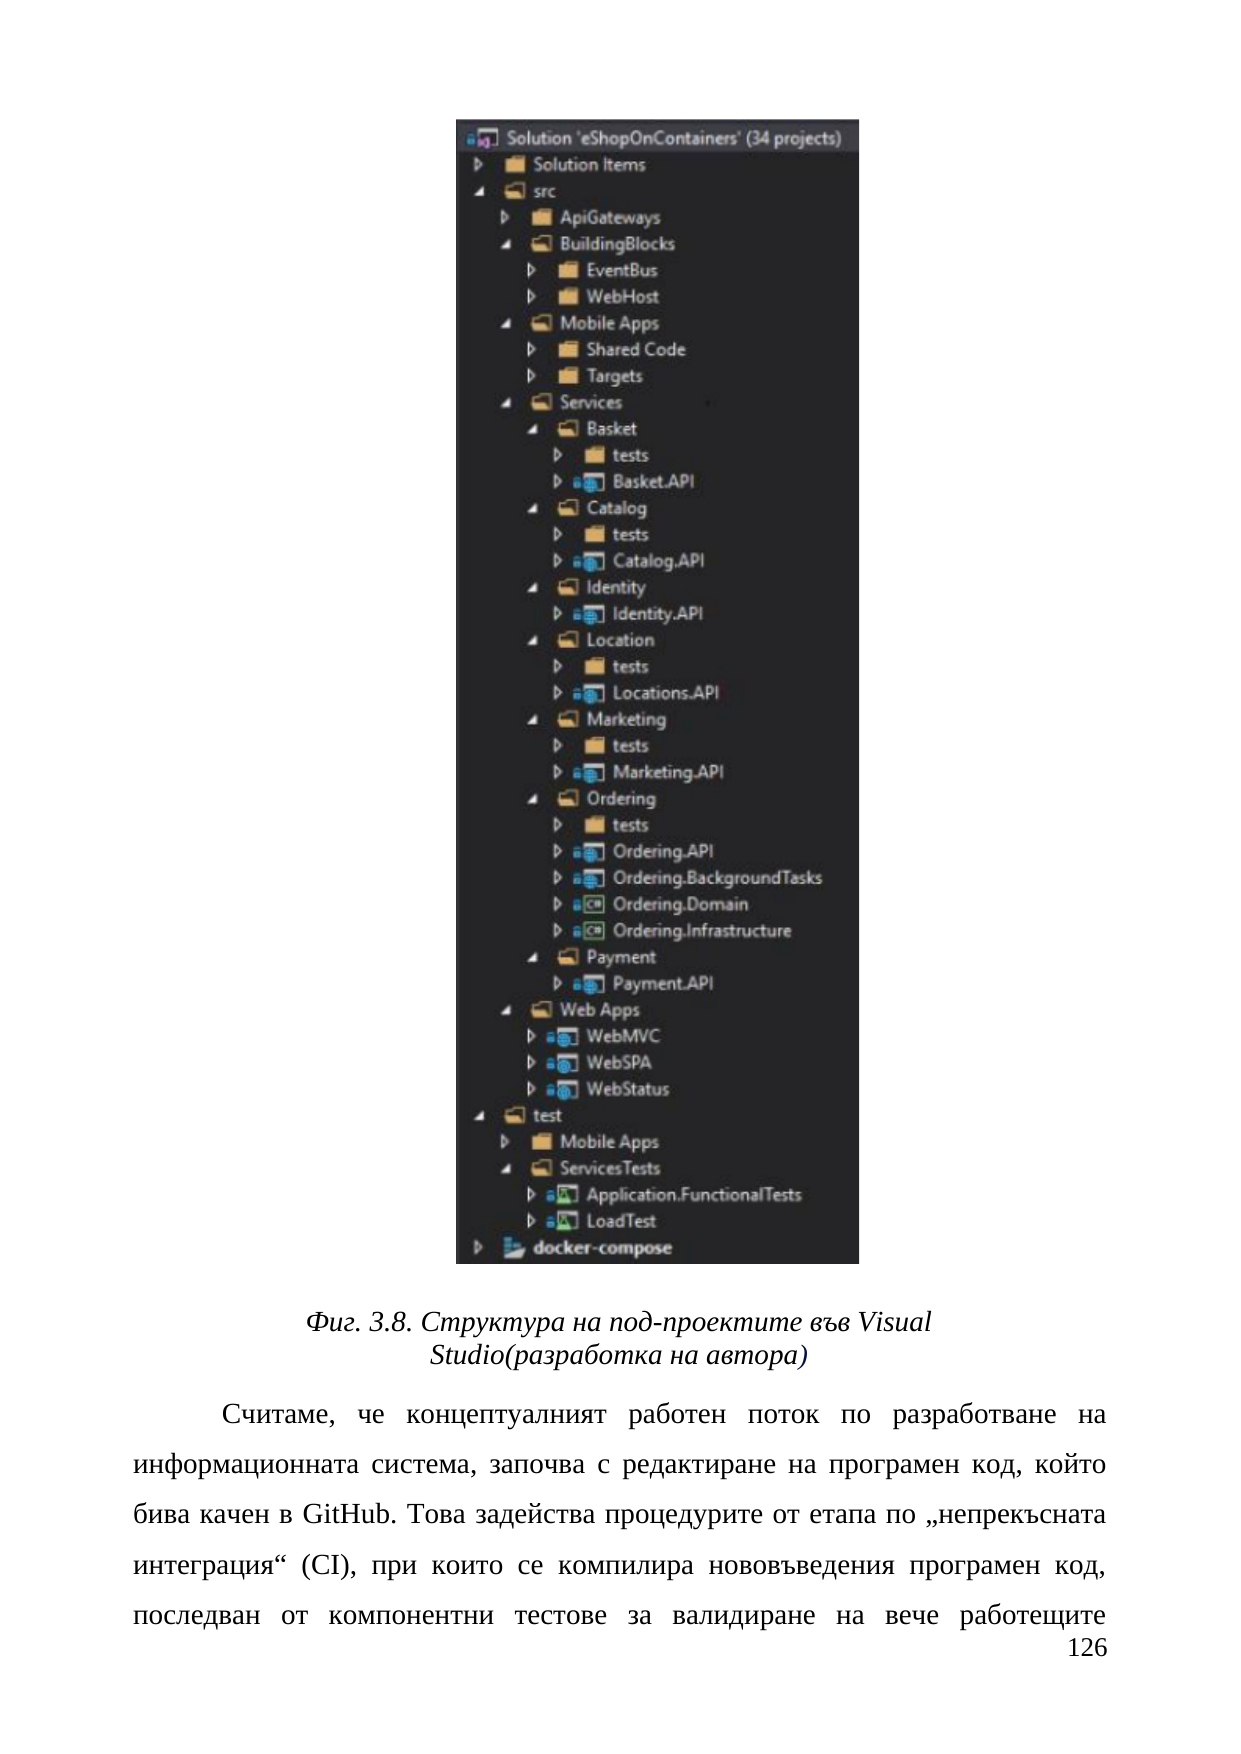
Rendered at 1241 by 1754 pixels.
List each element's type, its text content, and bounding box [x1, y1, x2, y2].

picture [456, 118, 860, 1264]
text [133, 1396, 1107, 1631]
title Фиг. 3.8. Структура на под-проектите във Visual Studio(разработка на автора) [192, 1304, 1048, 1371]
